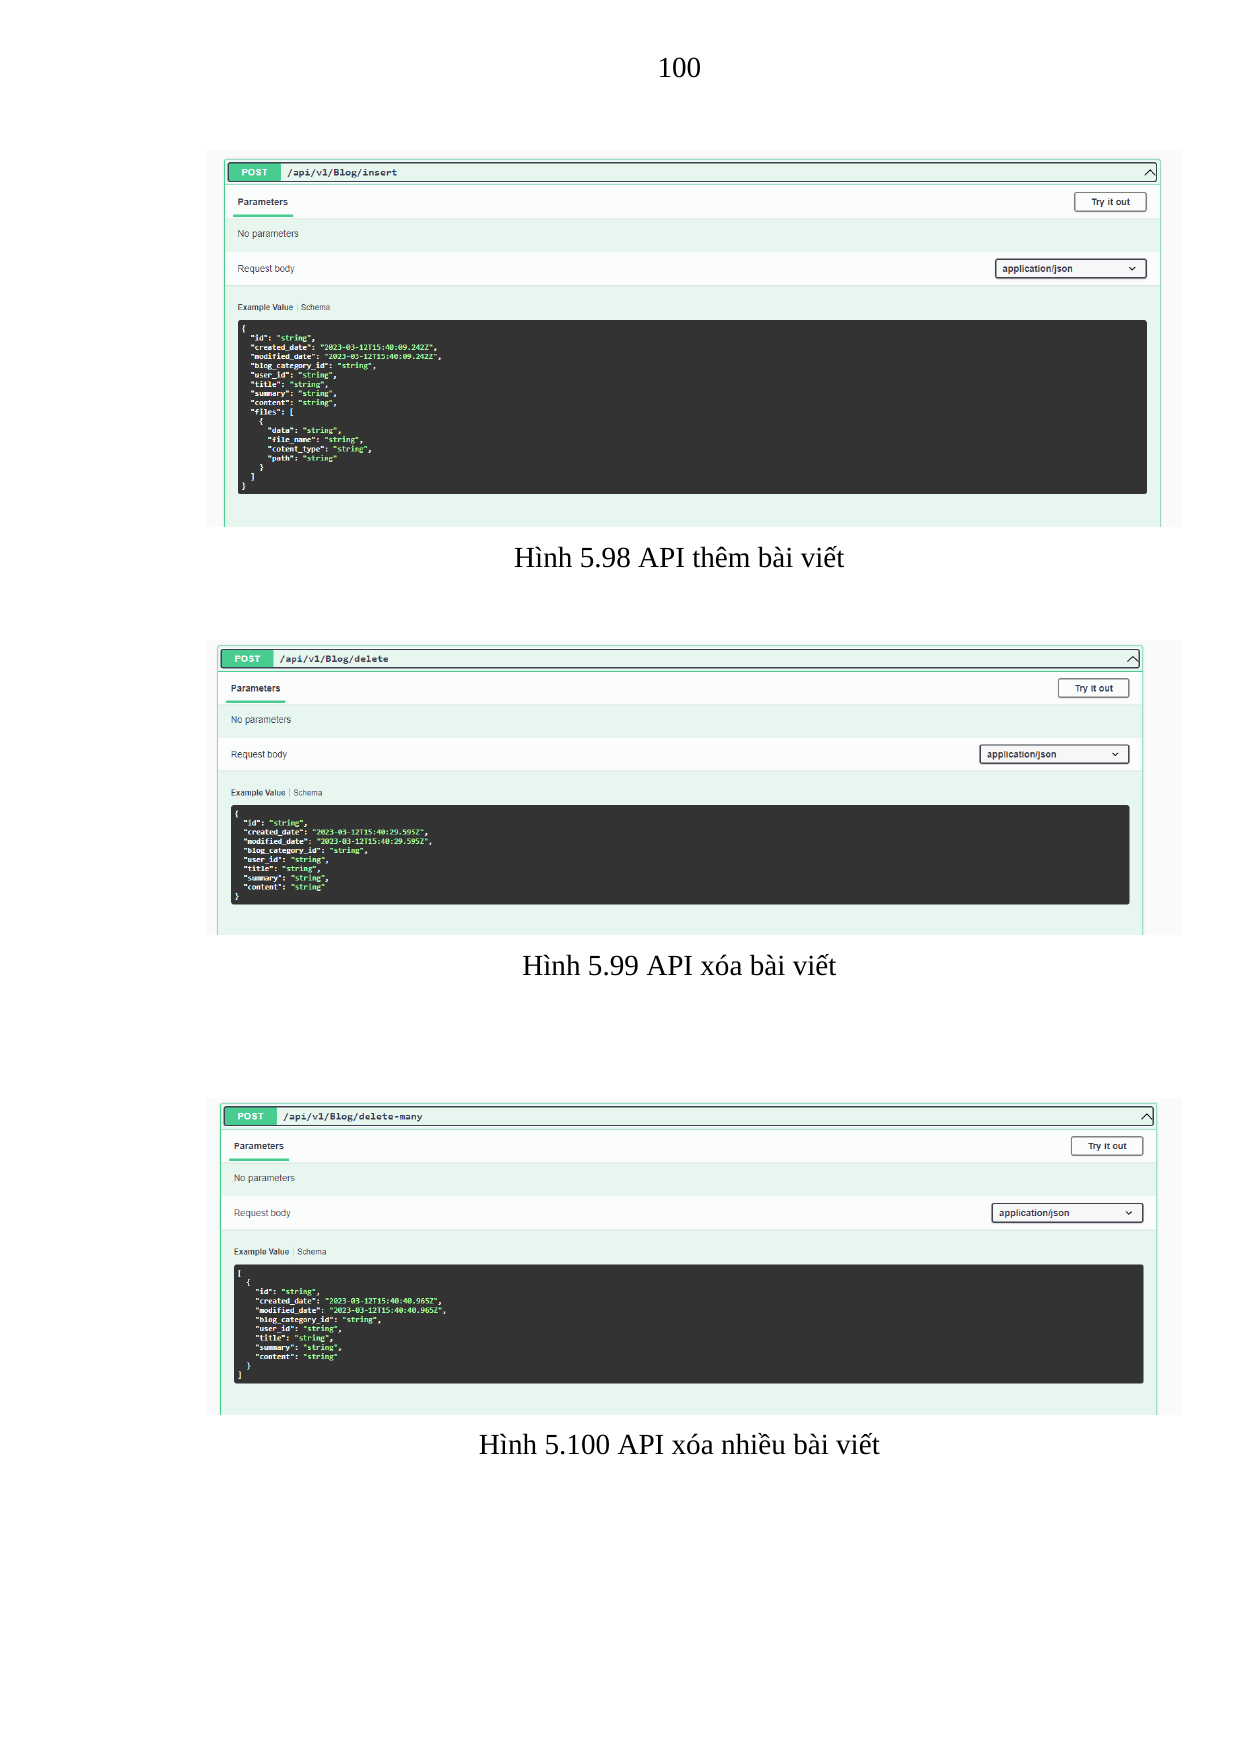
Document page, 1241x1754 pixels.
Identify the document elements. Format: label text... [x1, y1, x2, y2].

picture [206, 150, 1182, 527]
picture [206, 1098, 1182, 1415]
picture [206, 640, 1182, 935]
